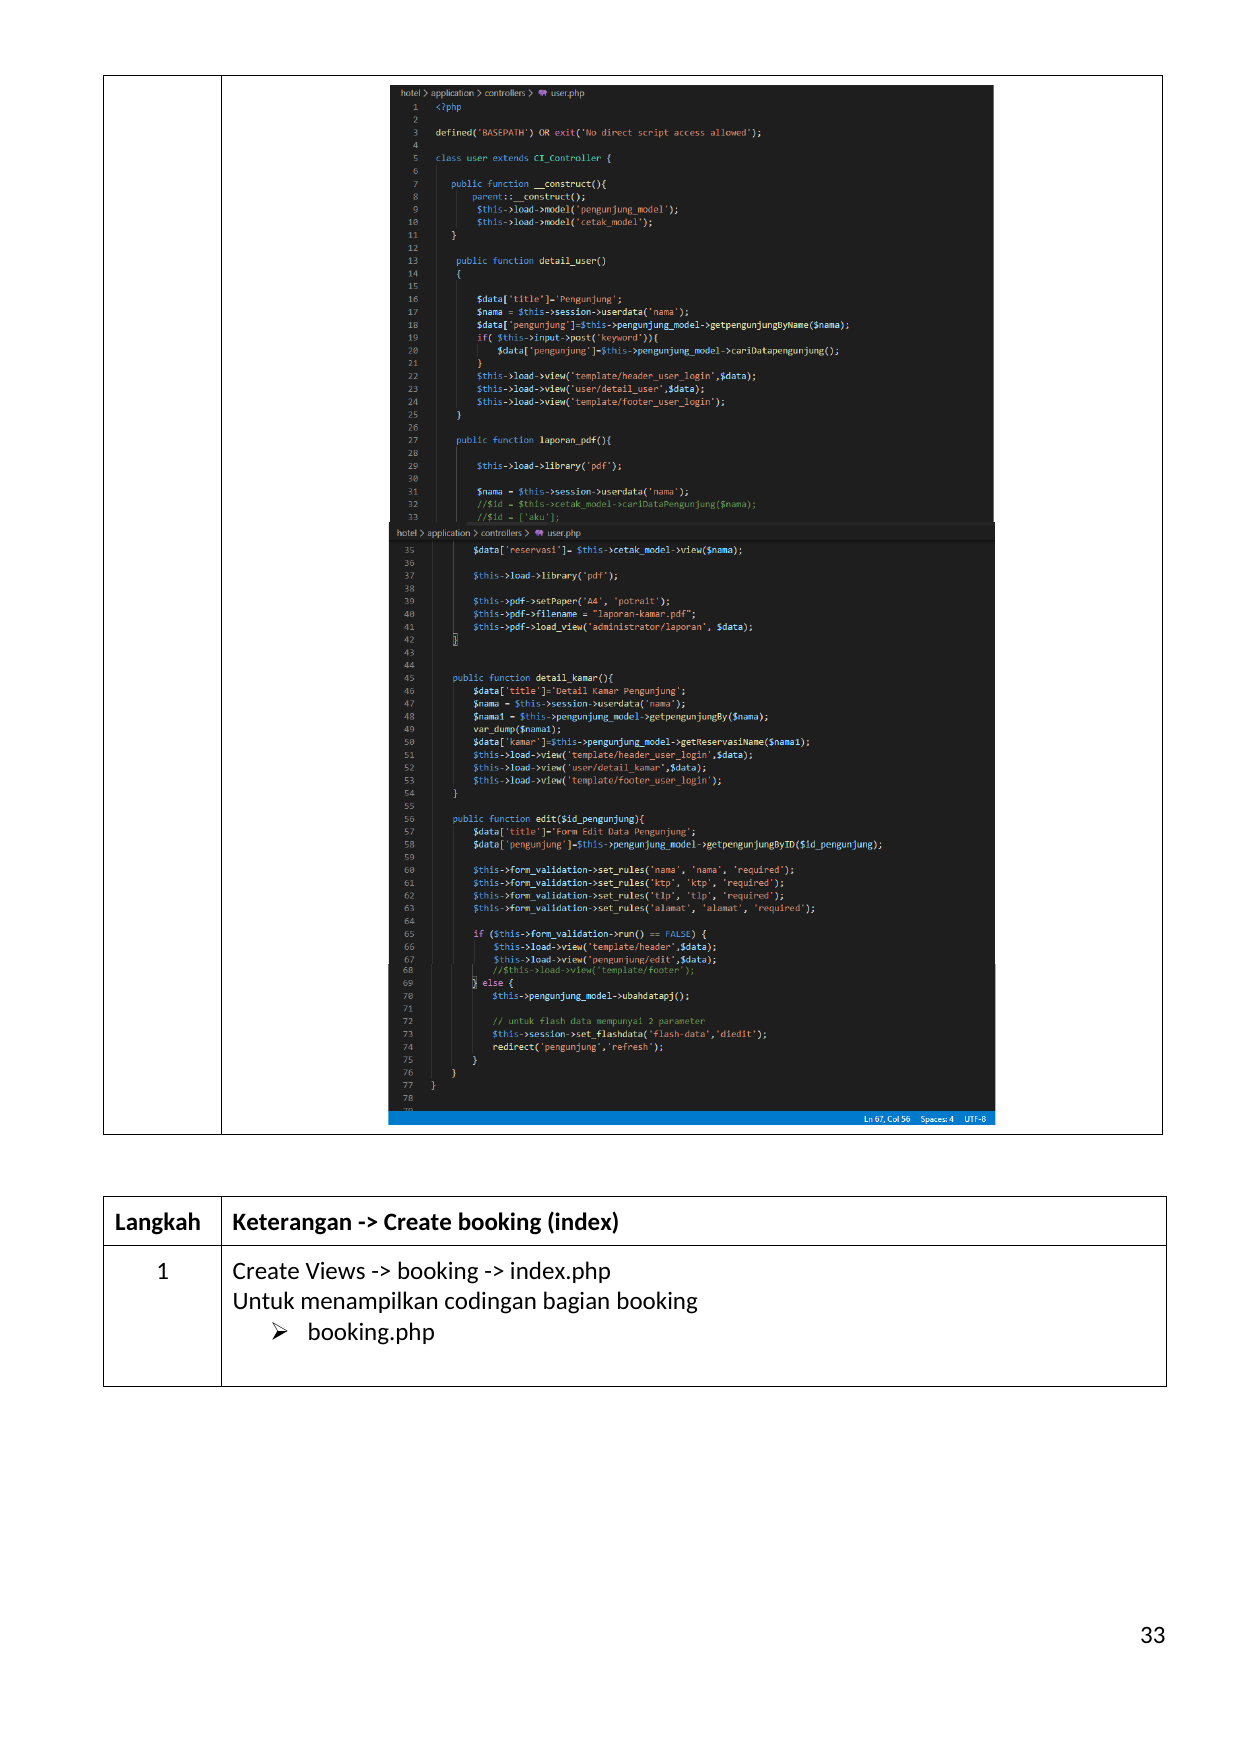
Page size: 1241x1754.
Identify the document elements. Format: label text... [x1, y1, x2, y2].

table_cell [222, 1246, 1166, 1386]
table_cell 1 [104, 1246, 221, 1386]
table_header Keterangan -> Create booking (index) [222, 1197, 1166, 1245]
picture [388, 85, 996, 1125]
table_header 2 [104, 76, 221, 1134]
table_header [222, 76, 1162, 1134]
table_header Langkah [104, 1197, 221, 1245]
